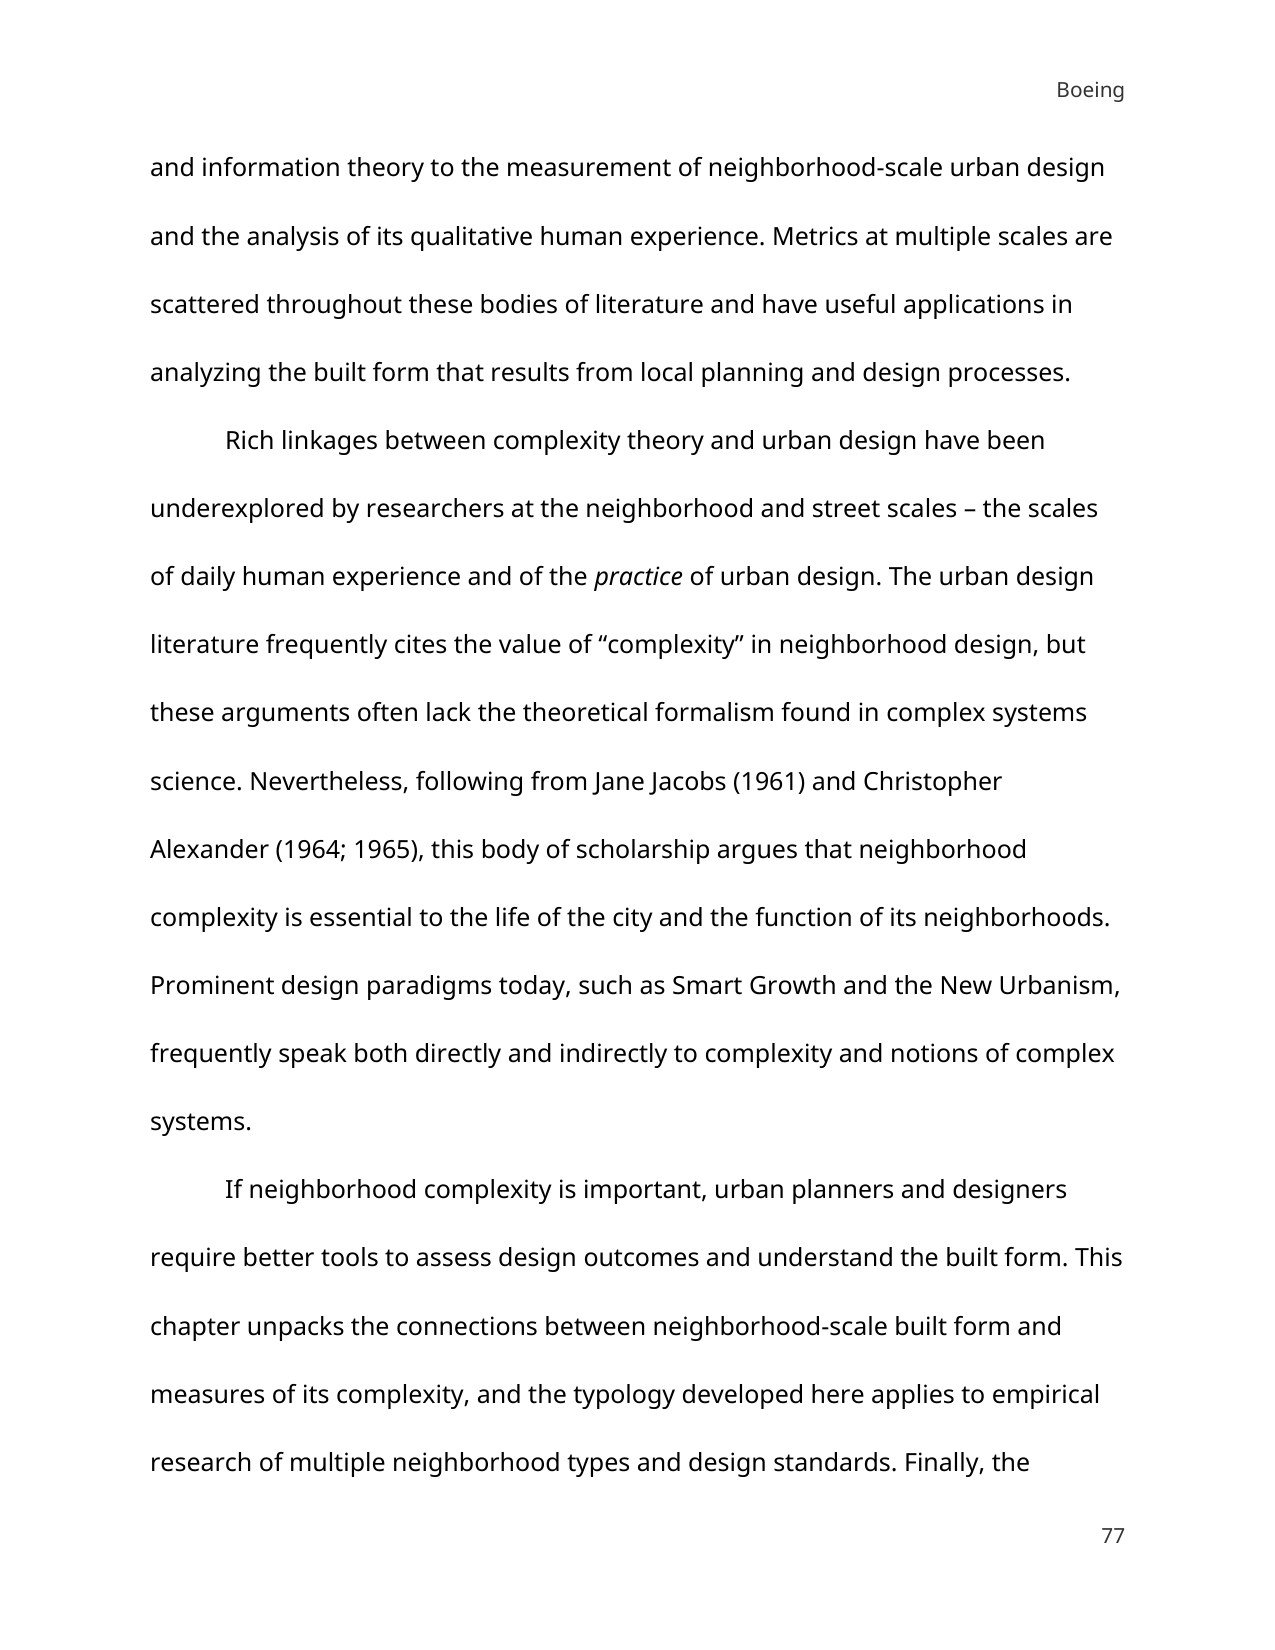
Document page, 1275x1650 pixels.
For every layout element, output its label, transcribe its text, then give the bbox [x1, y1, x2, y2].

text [150, 1172, 1125, 1478]
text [150, 150, 1125, 388]
text Rich linkages between complexity theory and urban design have been underexplored by researchers at the neighborhood and street scales – the scales of daily human experience and of the practice of urban design. The urban design literature frequently cites the value of “complexity” in neighborhood design, but these arguments often lack the theoretical formalism found in complex systems science. Nevertheless, following from Jane Jacobs (1961) and Christopher Alexander (1964; 1965), this body of scholarship argues that neighborhood complexity is essential to the life of the city and the function of its neighborhoods. Prominent design paradigms today, such as Smart Growth and the New Urbanism, frequently speak both directly and indirectly to complexity and notions of complex systems. [150, 422, 1125, 1138]
